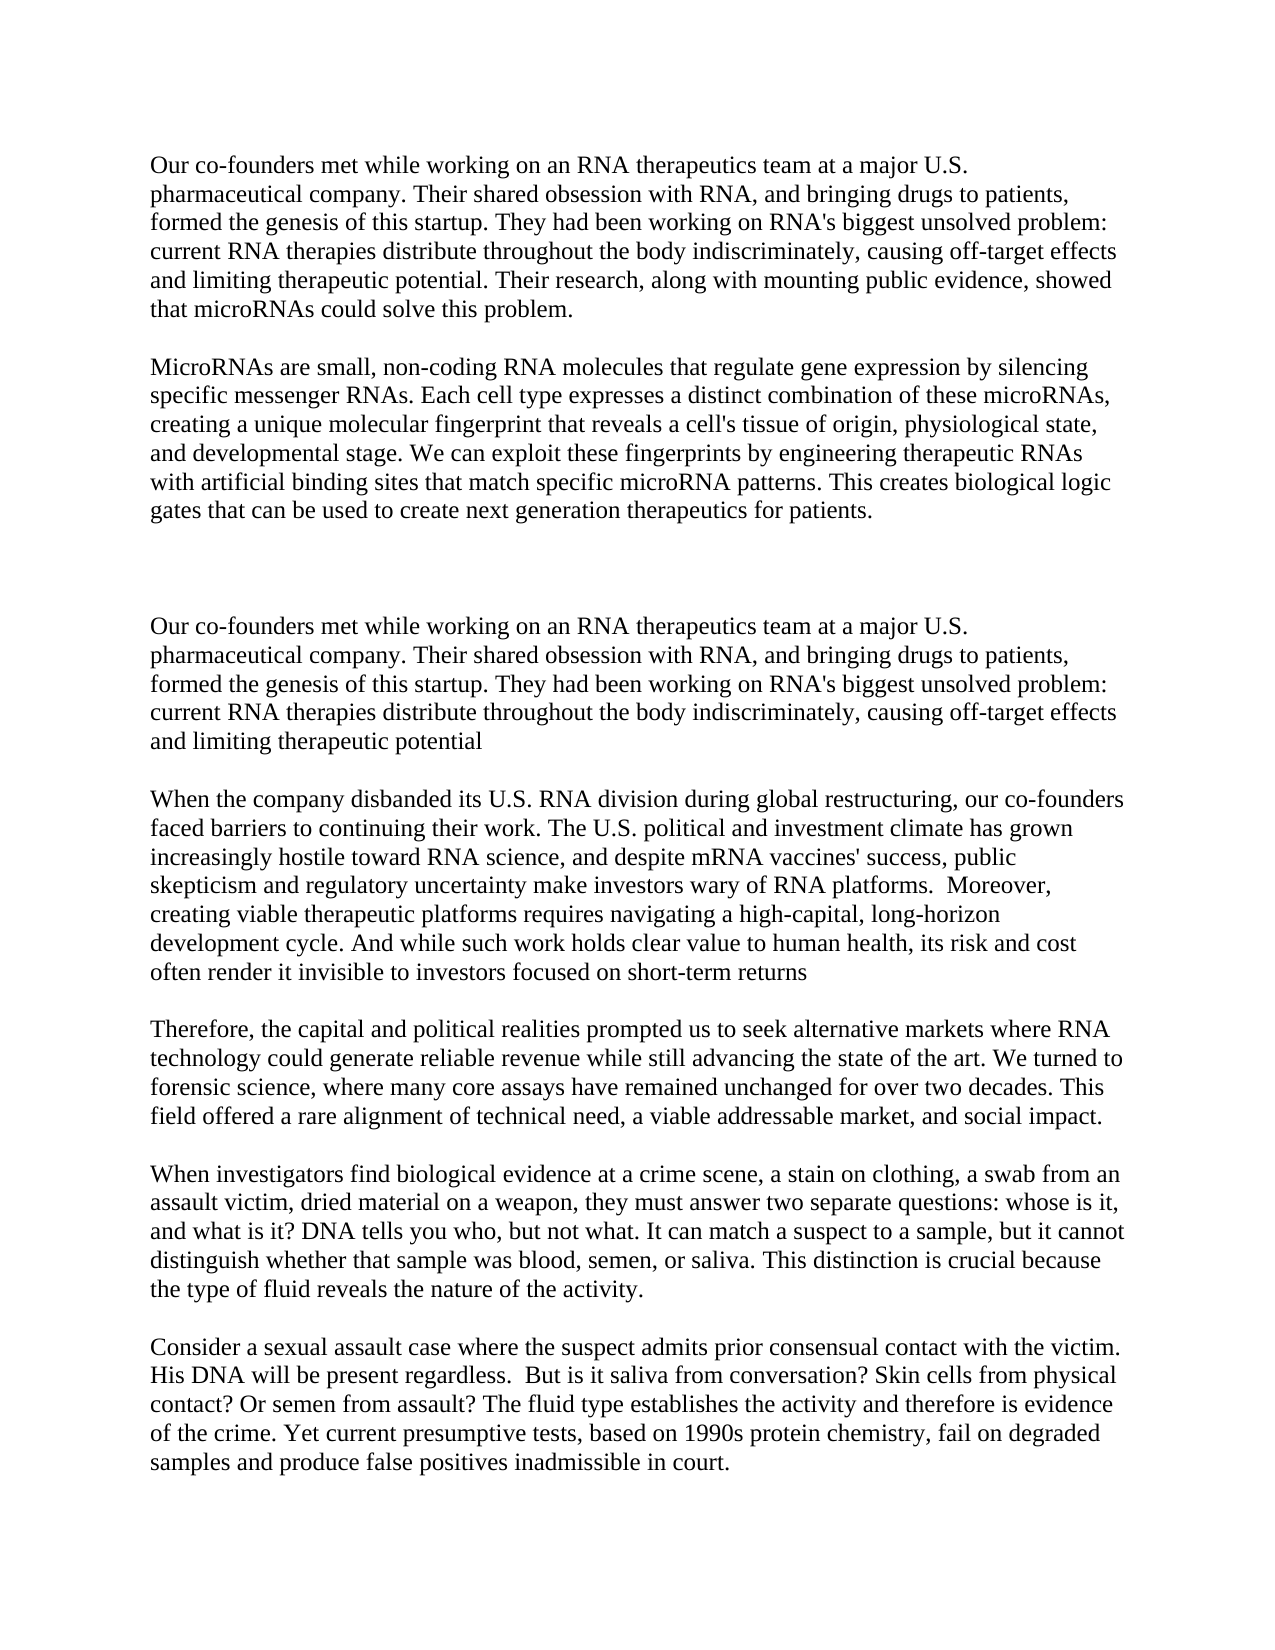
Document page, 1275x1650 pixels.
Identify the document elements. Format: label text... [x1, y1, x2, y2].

text When the company disbanded its U.S. RNA division during global restructuring, our co-founders faced barriers to continuing their work. The U.S. political and investment climate has grown increasingly hostile toward RNA science, and despite mRNA vaccines' success, public skepticism and regulatory uncertainty make investors wary of RNA platforms. Moreover, creating viable therapeutic platforms requires navigating a high-capital, long-horizon development cycle. And while such work holds clear value to human health, its risk and cost often render it invisible to investors focused on short-term returns [150, 784, 1125, 985]
text MicroRNAs are small, non-coding RNA molecules that regulate gene expression by silencing specific messenger RNAs. Each cell type expresses a distinct combination of these microRNAs, creating a unique molecular fingerprint that reveals a cell's tissue of origin, physiological state, and developmental stage. We can exploit these fingerprints by engineering therapeutic RNAs with artificial binding sites that match specific microRNA patterns. This creates biological logic gates that can be used to create next generation therapeutics for patients. [150, 352, 1125, 524]
text Therefore, the capital and political realities prompted us to seek alternative markets where RNA technology could generate reliable revenue while still advancing the state of the art. We turned to forensic science, where many core assays have remained unchanged for over two decades. This field offered a rare alignment of technical need, a viable addressable market, and social impact. [150, 1014, 1125, 1129]
text Our co-founders met while working on an RNA therapeutics team at a major U.S. pharmaceutical company. Their shared obsession with RNA, and bringing drugs to patients, formed the genesis of this startup. They had been working on RNA's biggest unsolved problem: current RNA therapies distribute throughout the body indiscriminately, causing off-target effects and limiting therapeutic potential [150, 611, 1125, 755]
text When investigators find biological evidence at a crime scene, a stain on clothing, a swab from an assault victim, dried material on a weapon, they must answer two separate questions: whose is it, and what is it? DNA tells you who, but not what. It can match a suspect to a sample, but it cannot distinguish whether that sample was blood, semen, or saliva. This distinction is crucial because the type of fluid reveals the nature of the activity. [150, 1159, 1125, 1302]
text Our co-founders met while working on an RNA therapeutics team at a major U.S. pharmaceutical company. Their shared obsession with RNA, and bringing drugs to patients, formed the genesis of this startup. They had been working on RNA's biggest unsolved problem: current RNA therapies distribute throughout the body indiscriminately, causing off-target effects and limiting therapeutic potential. Their research, along with mounting public evidence, showed that microRNAs could solve this problem. [150, 150, 1125, 322]
text Consider a sexual assault case where the suspect admits prior consensual contact with the victim. His DNA will be present regardless. But is it saliva from conversation? Skin cells from physical contact? Or semen from assault? The fluid type establishes the activity and therefore is evidence of the crime. Yet current presumptive tests, based on 1990s protein chemistry, fail on degraded samples and produce false positives inadmissible in court. [150, 1332, 1125, 1475]
